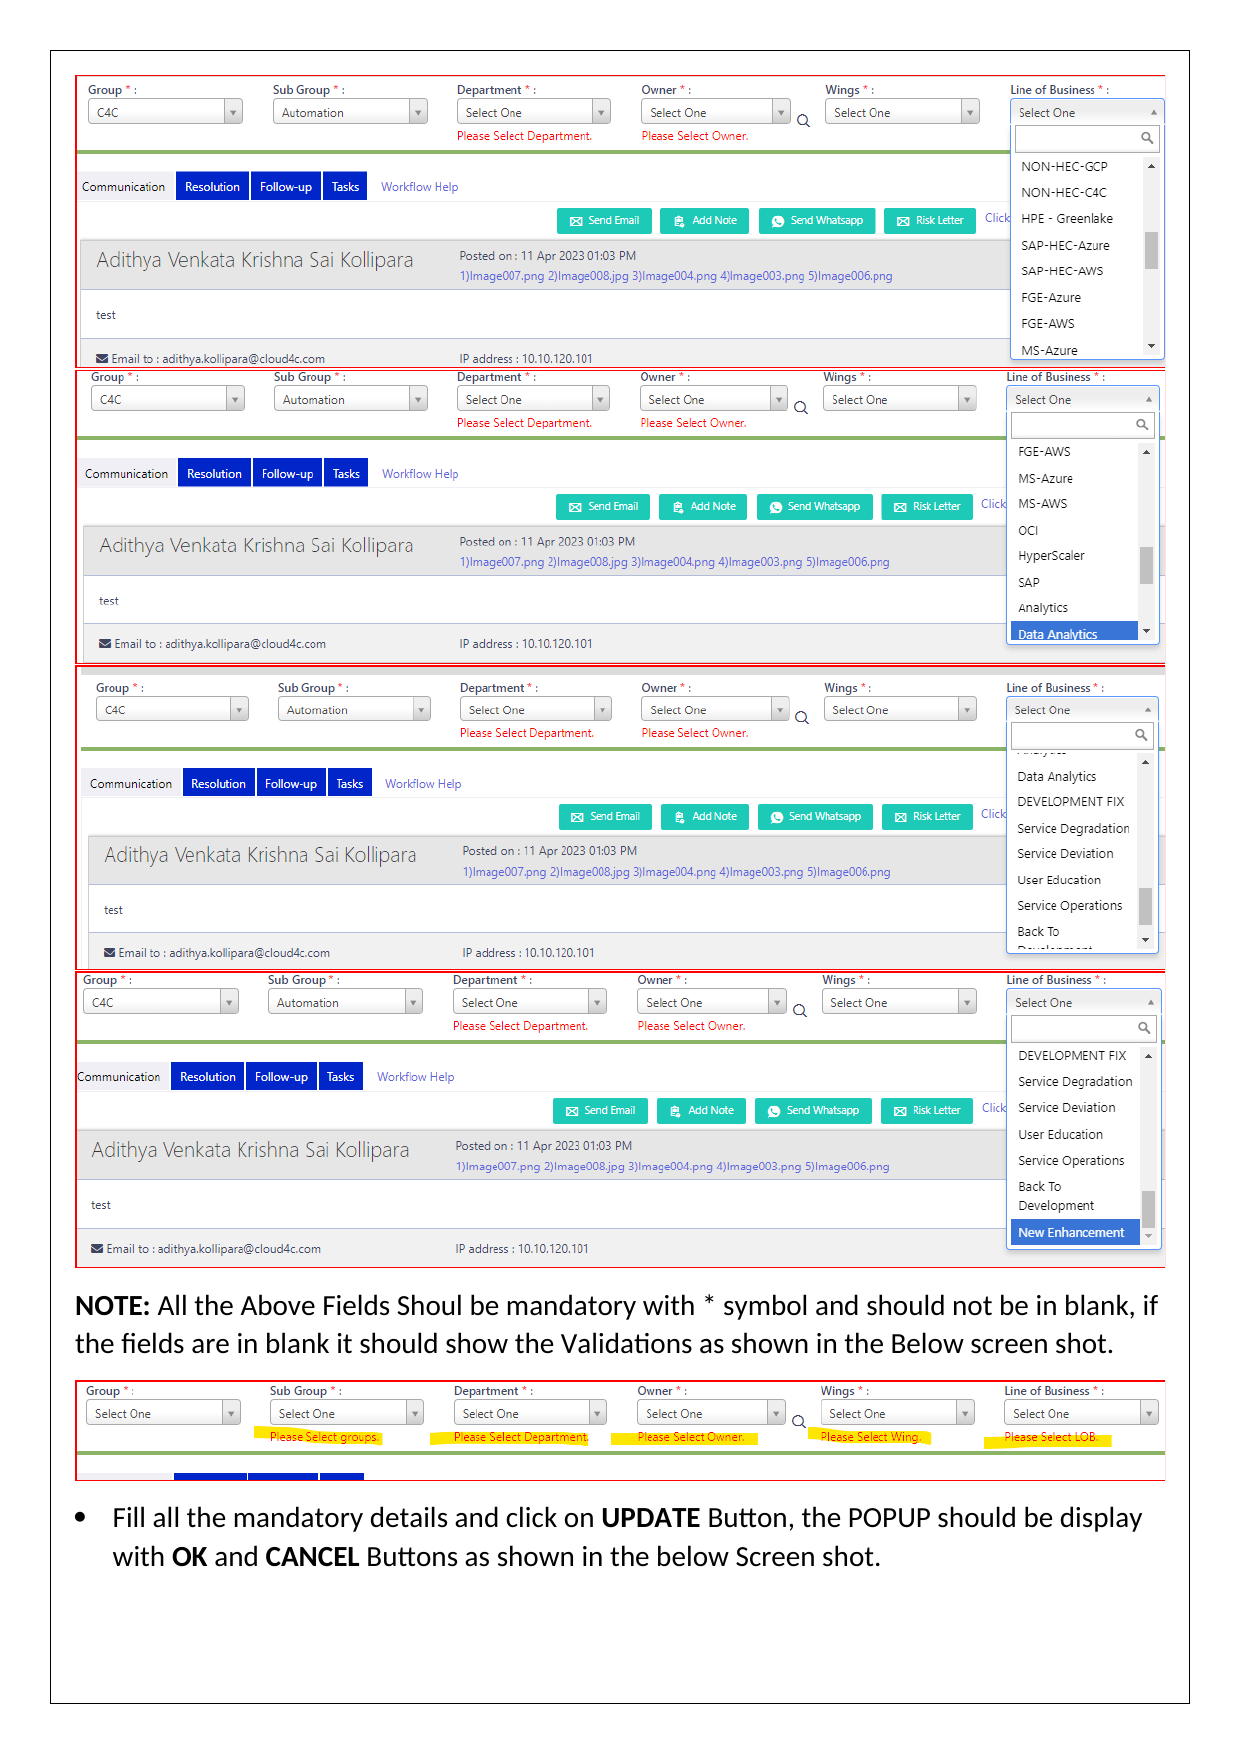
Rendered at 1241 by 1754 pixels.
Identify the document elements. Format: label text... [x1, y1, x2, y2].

text NOTE: All the Above Fields Shoul be mandatory with * symbol and should not be in blank, if the fields are in blank it should show the Validations as shown in the Below screen shot. [75, 1287, 1165, 1361]
picture [75, 665, 1166, 970]
picture [75, 370, 1166, 664]
picture [75, 75, 1166, 368]
list Fill all the mandatory details and click on UPDATE Button, the POPUP should be display with OK and CANCEL Buttons as shown in the below Screen shot. [75, 1499, 1165, 1573]
picture [75, 1380, 1166, 1481]
picture [75, 971, 1166, 1268]
